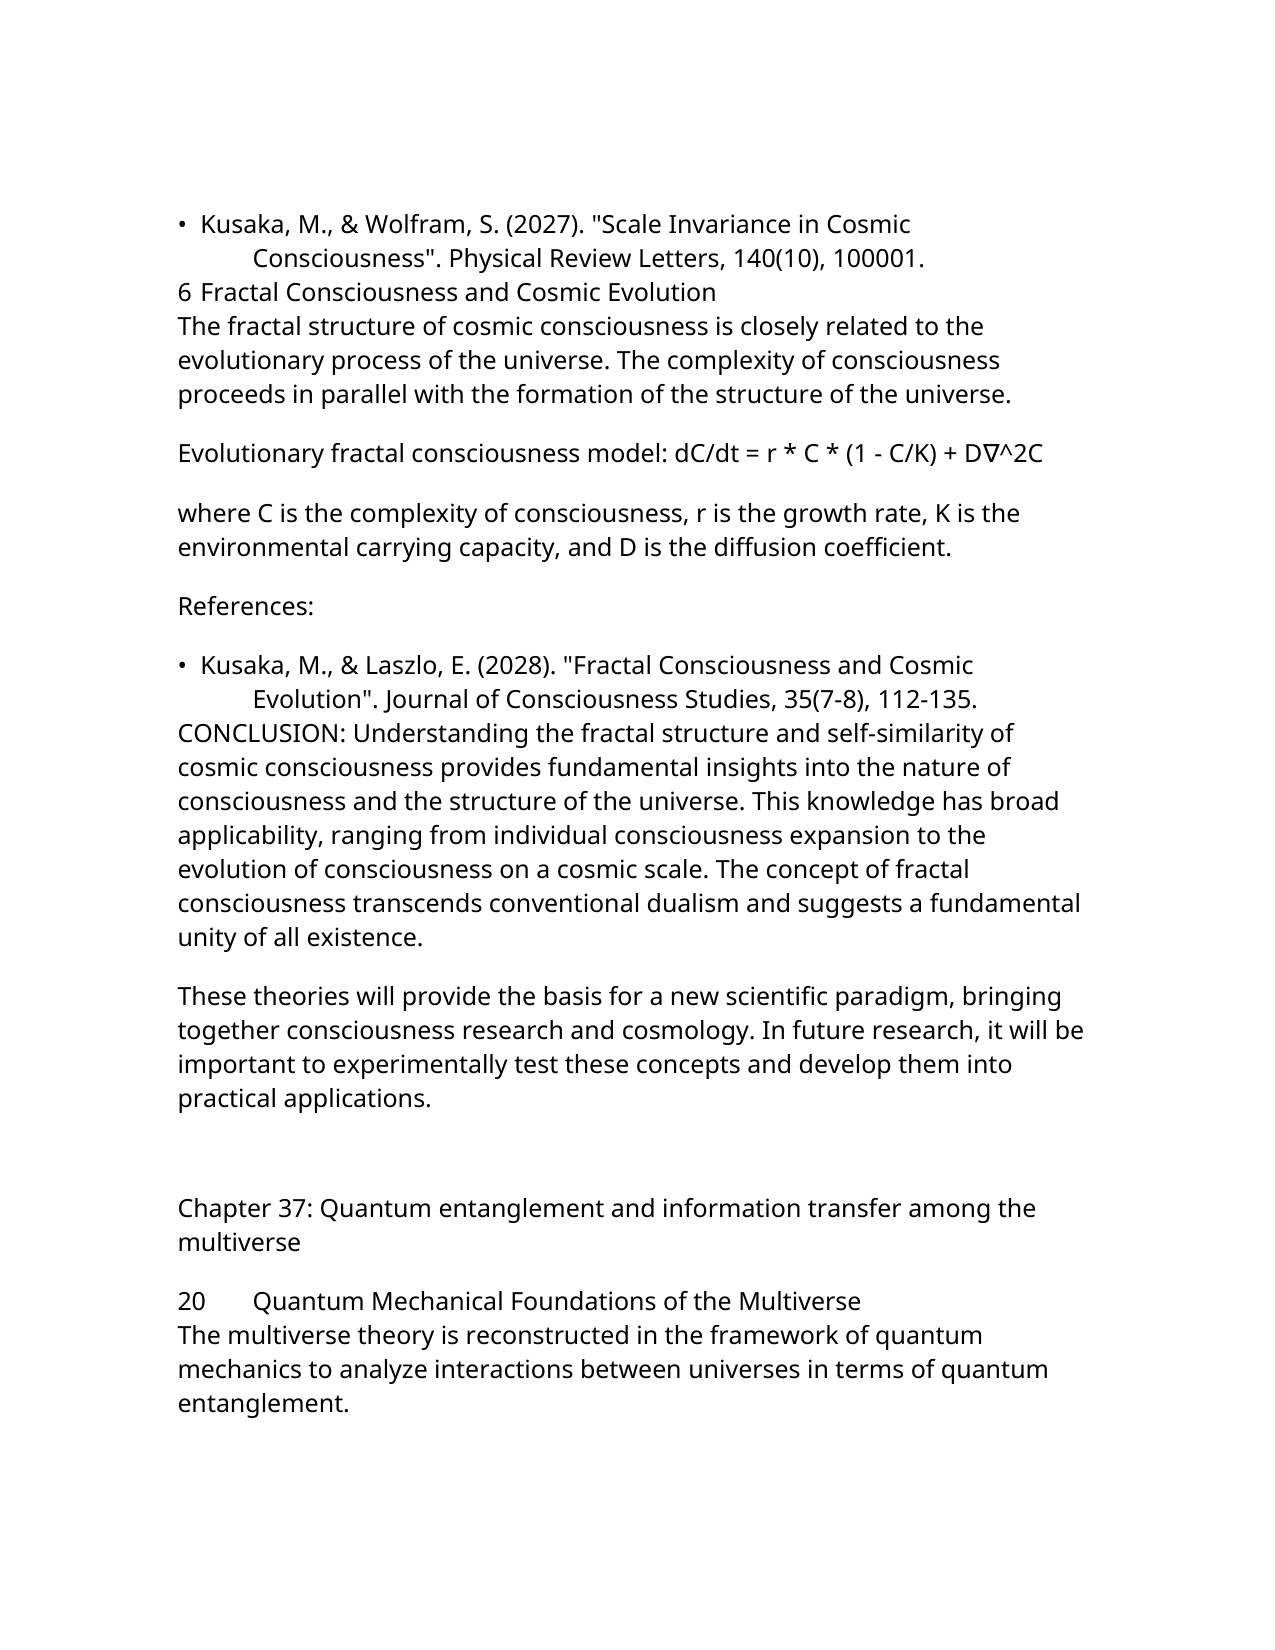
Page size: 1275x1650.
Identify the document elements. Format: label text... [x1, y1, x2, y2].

text CONCLUSION: Understanding the fractal structure and self-similarity of cosmic consciousness provides fundamental insights into the nature of consciousness and the structure of the universe. This knowledge has broad applicability, ranging from individual consciousness expansion to the evolution of consciousness on a cosmic scale. The concept of fractal consciousness transcends conventional dualism and suggests a fundamental unity of all existence. [177, 716, 1098, 954]
text The multiverse theory is reconstructed in the framework of quantum mechanics to analyze interactions between universes in terms of quantum entanglement. [177, 1318, 1098, 1420]
text The fractal structure of cosmic consciousness is closely related to the evolutionary process of the universe. The complexity of consciousness proceeds in parallel with the formation of the structure of the universe. [177, 309, 1098, 411]
text These theories will provide the basis for a new scientific paradigm, bringing together consciousness research and cosmology. In future research, it will be important to experimentally test these concepts and develop them into practical applications. [177, 979, 1098, 1115]
list Kusaka, M., & Wolfram, S. (2027). "Scale Invariance in Cosmic Consciousness". Physical Review Letters, 140(10), 100001. [177, 207, 1098, 275]
text where C is the complexity of consciousness, r is the growth rate, K is the environmental carrying capacity, and D is the diffusion coefficient. [177, 495, 1098, 563]
list Quantum Mechanical Foundations of the Multiverse [177, 1284, 1098, 1318]
text Evolutionary fractal consciousness model: dC/dt = r * C * (1 - C/K) + D∇^2C [177, 436, 1098, 470]
text References: [177, 588, 1098, 622]
list Kusaka, M., & Laszlo, E. (2028). "Fractal Consciousness and Cosmic Evolution". Journal of Consciousness Studies, 35(7-8), 112-135. [177, 647, 1098, 716]
text Chapter 37: Quantum entanglement and information transfer among the multiverse [177, 1191, 1098, 1259]
list Fractal Consciousness and Cosmic Evolution [177, 275, 1098, 309]
